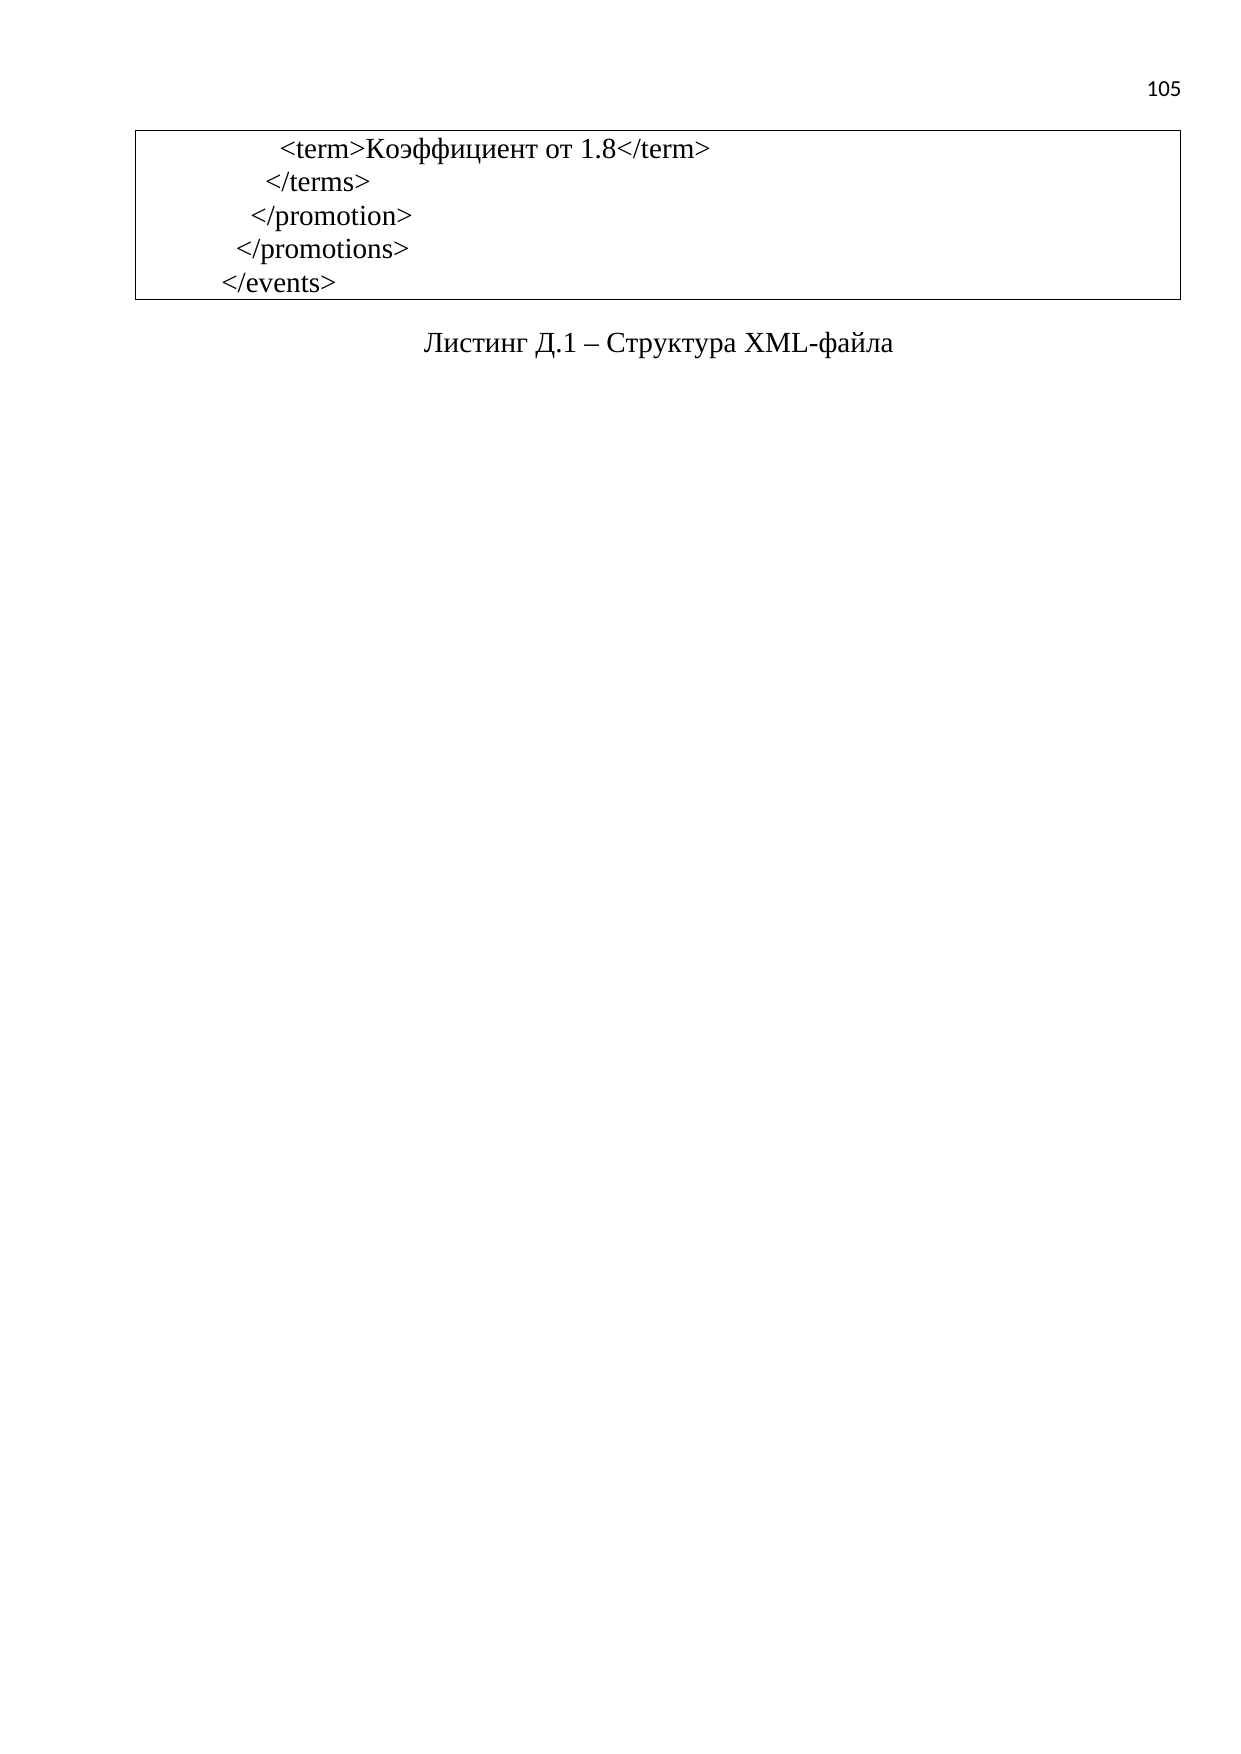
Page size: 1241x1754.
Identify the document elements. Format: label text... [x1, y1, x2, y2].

text Листинг Д.1 – Структура XML-файла [136, 325, 1181, 358]
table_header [136, 131, 1180, 299]
